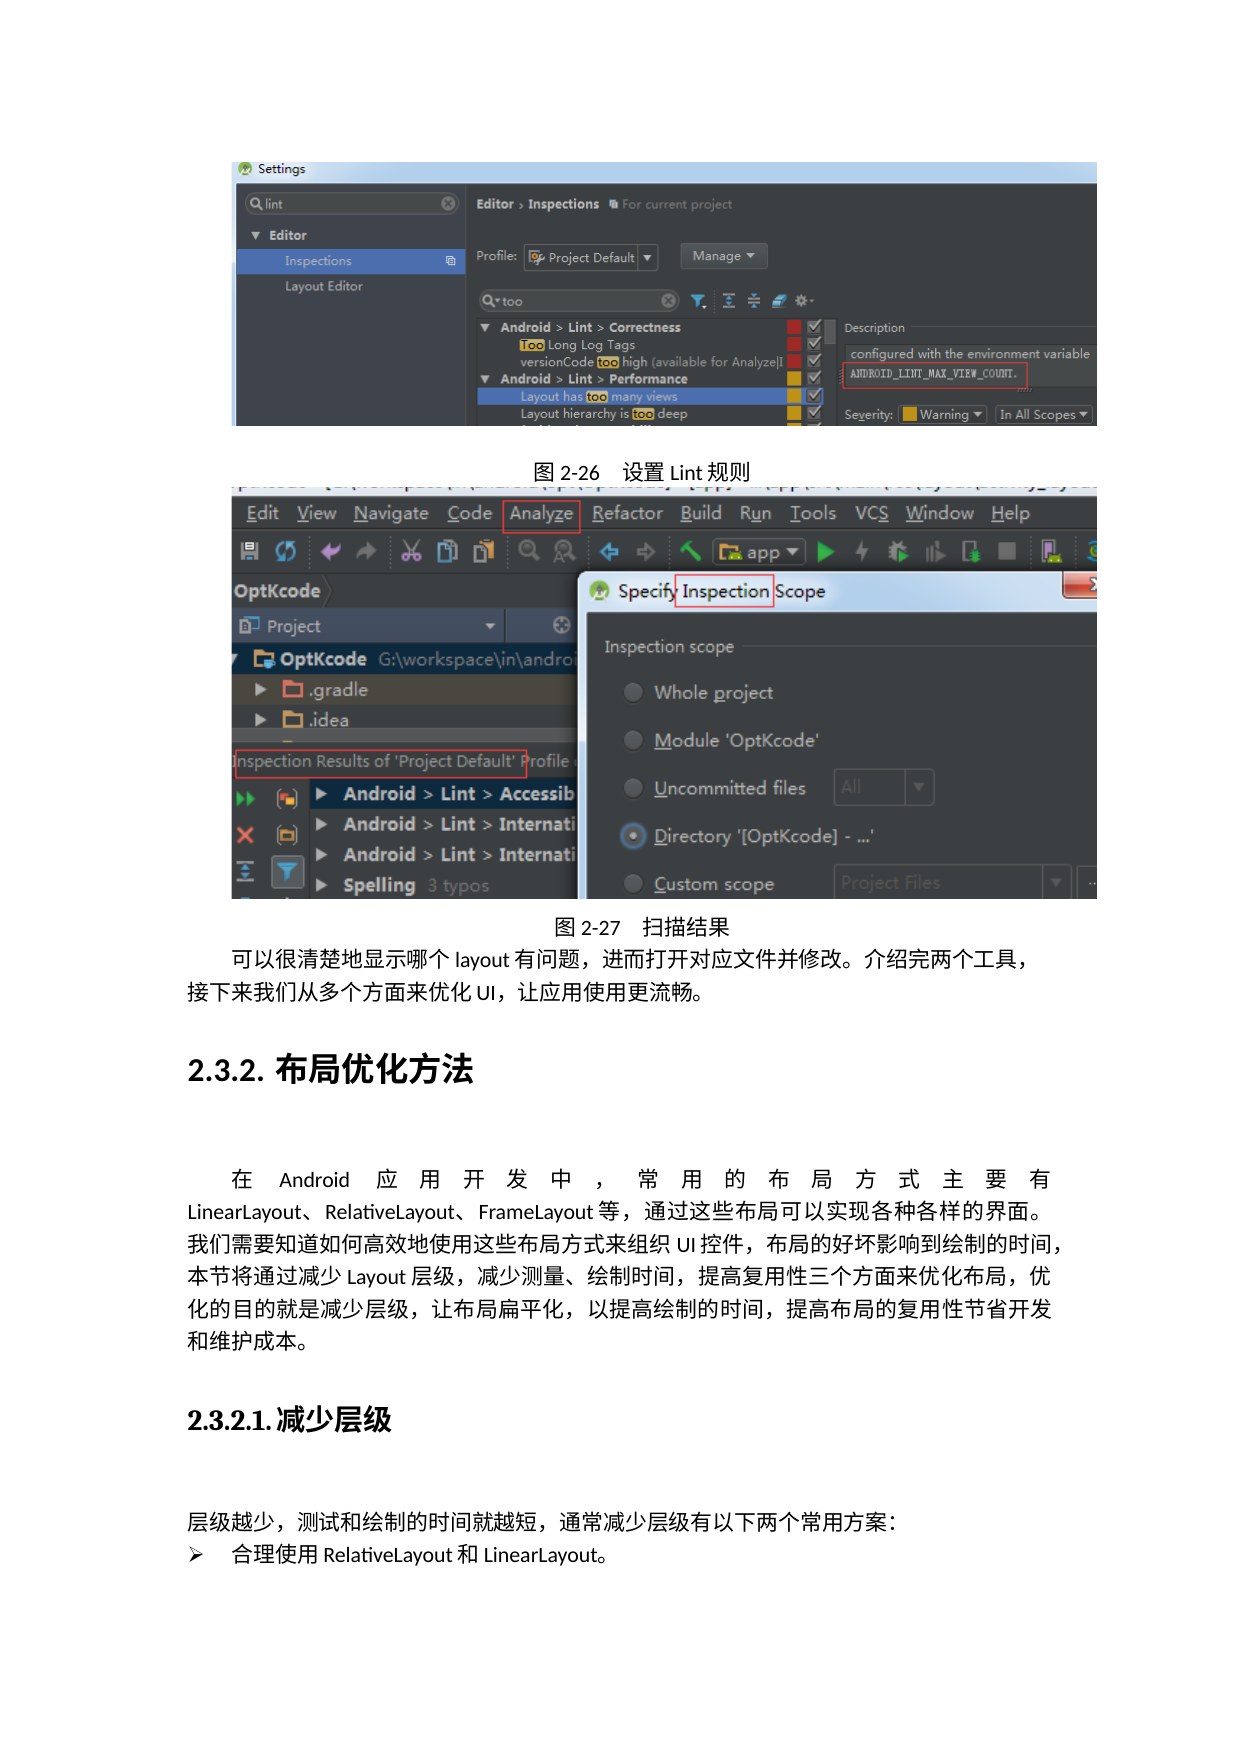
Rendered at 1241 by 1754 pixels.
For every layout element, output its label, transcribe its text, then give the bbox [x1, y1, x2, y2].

picture [231, 487, 1097, 899]
text 在Android应用开发中，常用的布局方式主要有LinearLayout、RelativeLayout、FrameLayout等，通过这些布局可以实现各种各样的界面。我们需要知道如何高效地使用这些布局方式来组织UI控件，布局的好坏影响到绘制的时间，本节将通过减少Layout层级，减少测量、绘制时间，提高复用性三个方面来优化布局，优化的目的就是减少层级，让布局扁平化，以提高绘制的时间，提高布局的复用性节省开发和维护成本。 [187, 1161, 1053, 1356]
list 合理使用RelativeLayout和LinearLayout。 [187, 1537, 1053, 1569]
picture [231, 162, 1097, 426]
list 可以很清楚地显示哪个layout有问题，进而打开对应文件并修改。介绍完两个工具，接下来我们从多个方面来优化UI，让应用使用更流畅。 [187, 942, 1053, 1007]
list 图2-26 设置Lint规则 [187, 454, 1053, 487]
list 图2-27 扫描结果 [187, 909, 1053, 942]
subtitle 布局优化方法 [187, 1034, 1053, 1099]
subtitle 减少层级 [187, 1385, 1053, 1450]
text 层级越少，测试和绘制的时间就越短，通常减少层级有以下两个常用方案： [187, 1504, 1053, 1537]
